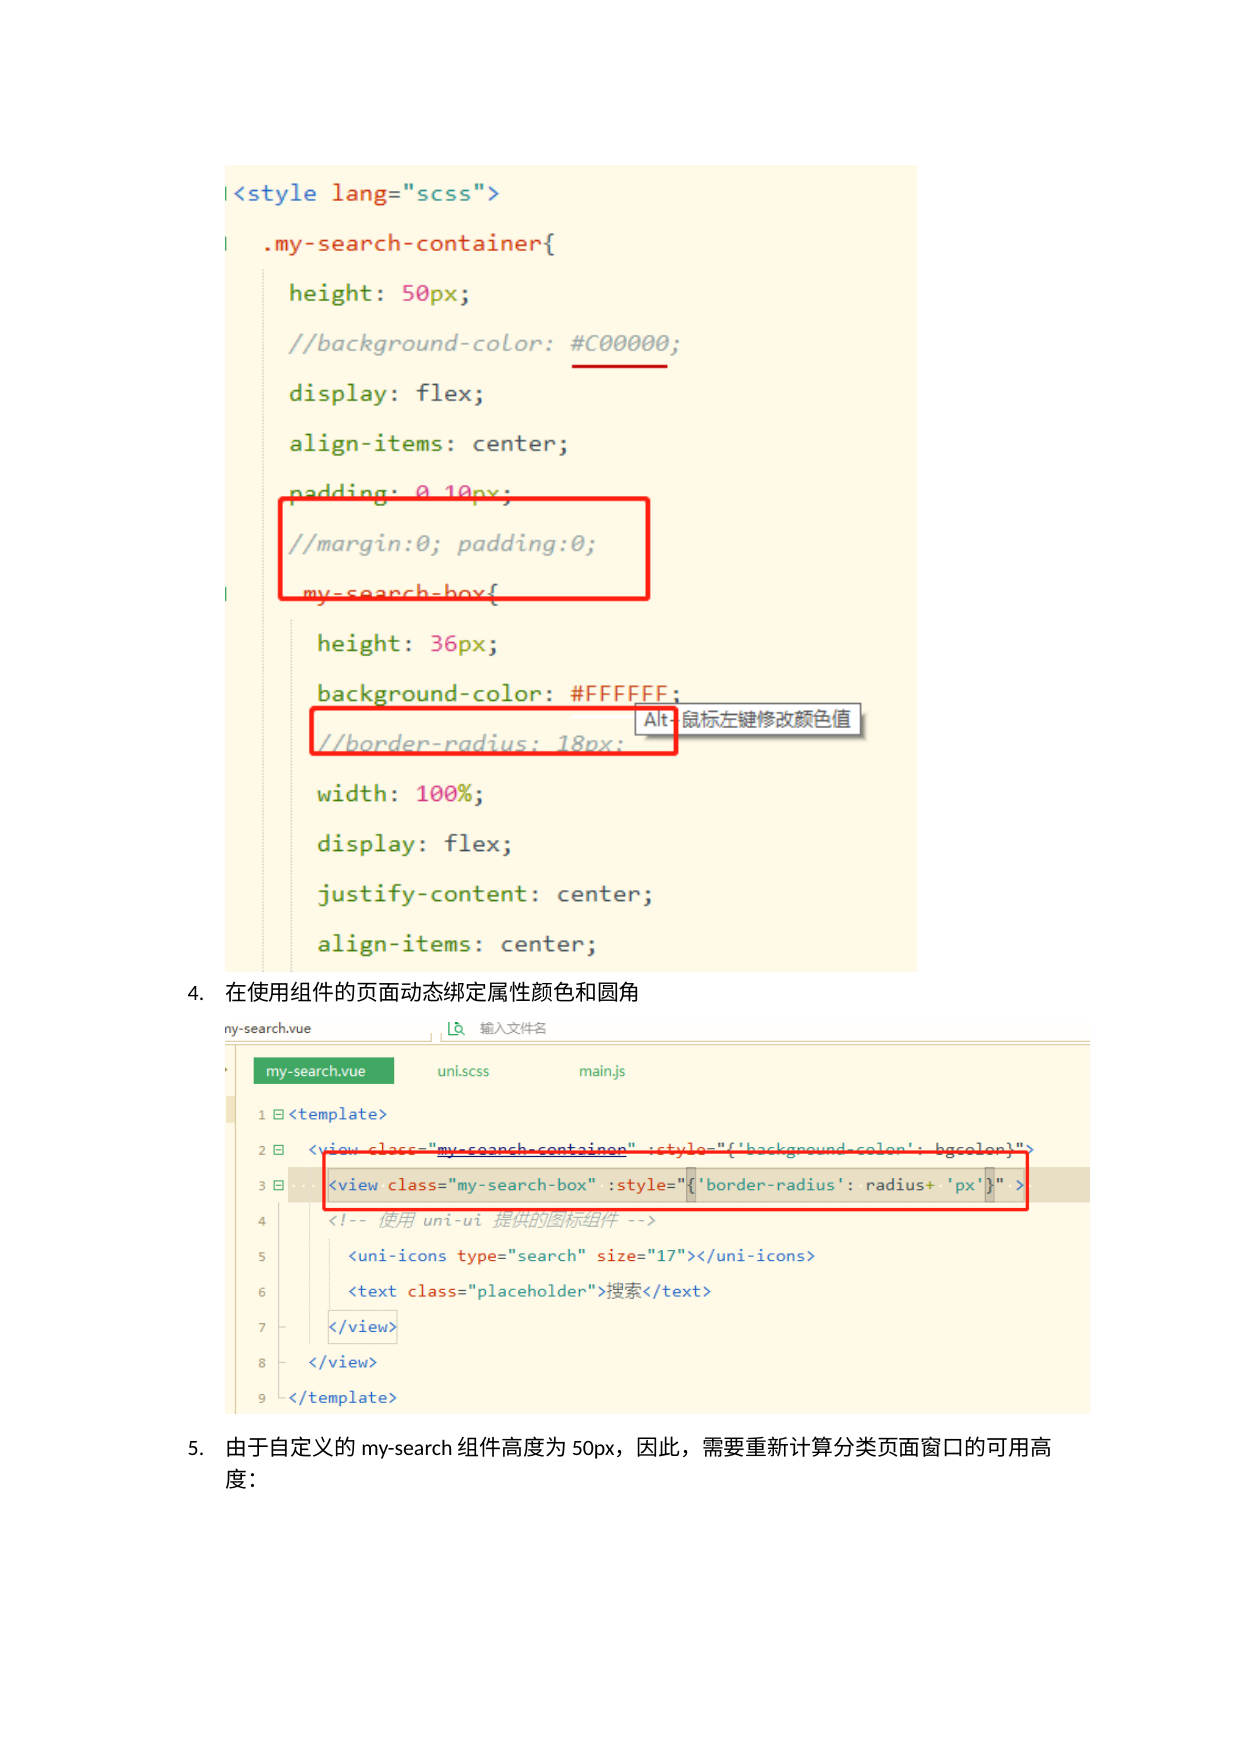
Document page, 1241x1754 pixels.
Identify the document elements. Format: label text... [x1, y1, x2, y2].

picture [225, 1022, 1091, 1414]
list 在使用组件的页面动态绑定属性颜色和圆角 [187, 974, 1053, 1007]
picture [225, 165, 918, 972]
list 由于自定义的 my-search 组件高度为 50px，因此，需要重新计算分类页面窗口的可用高度： [187, 1429, 1053, 1494]
